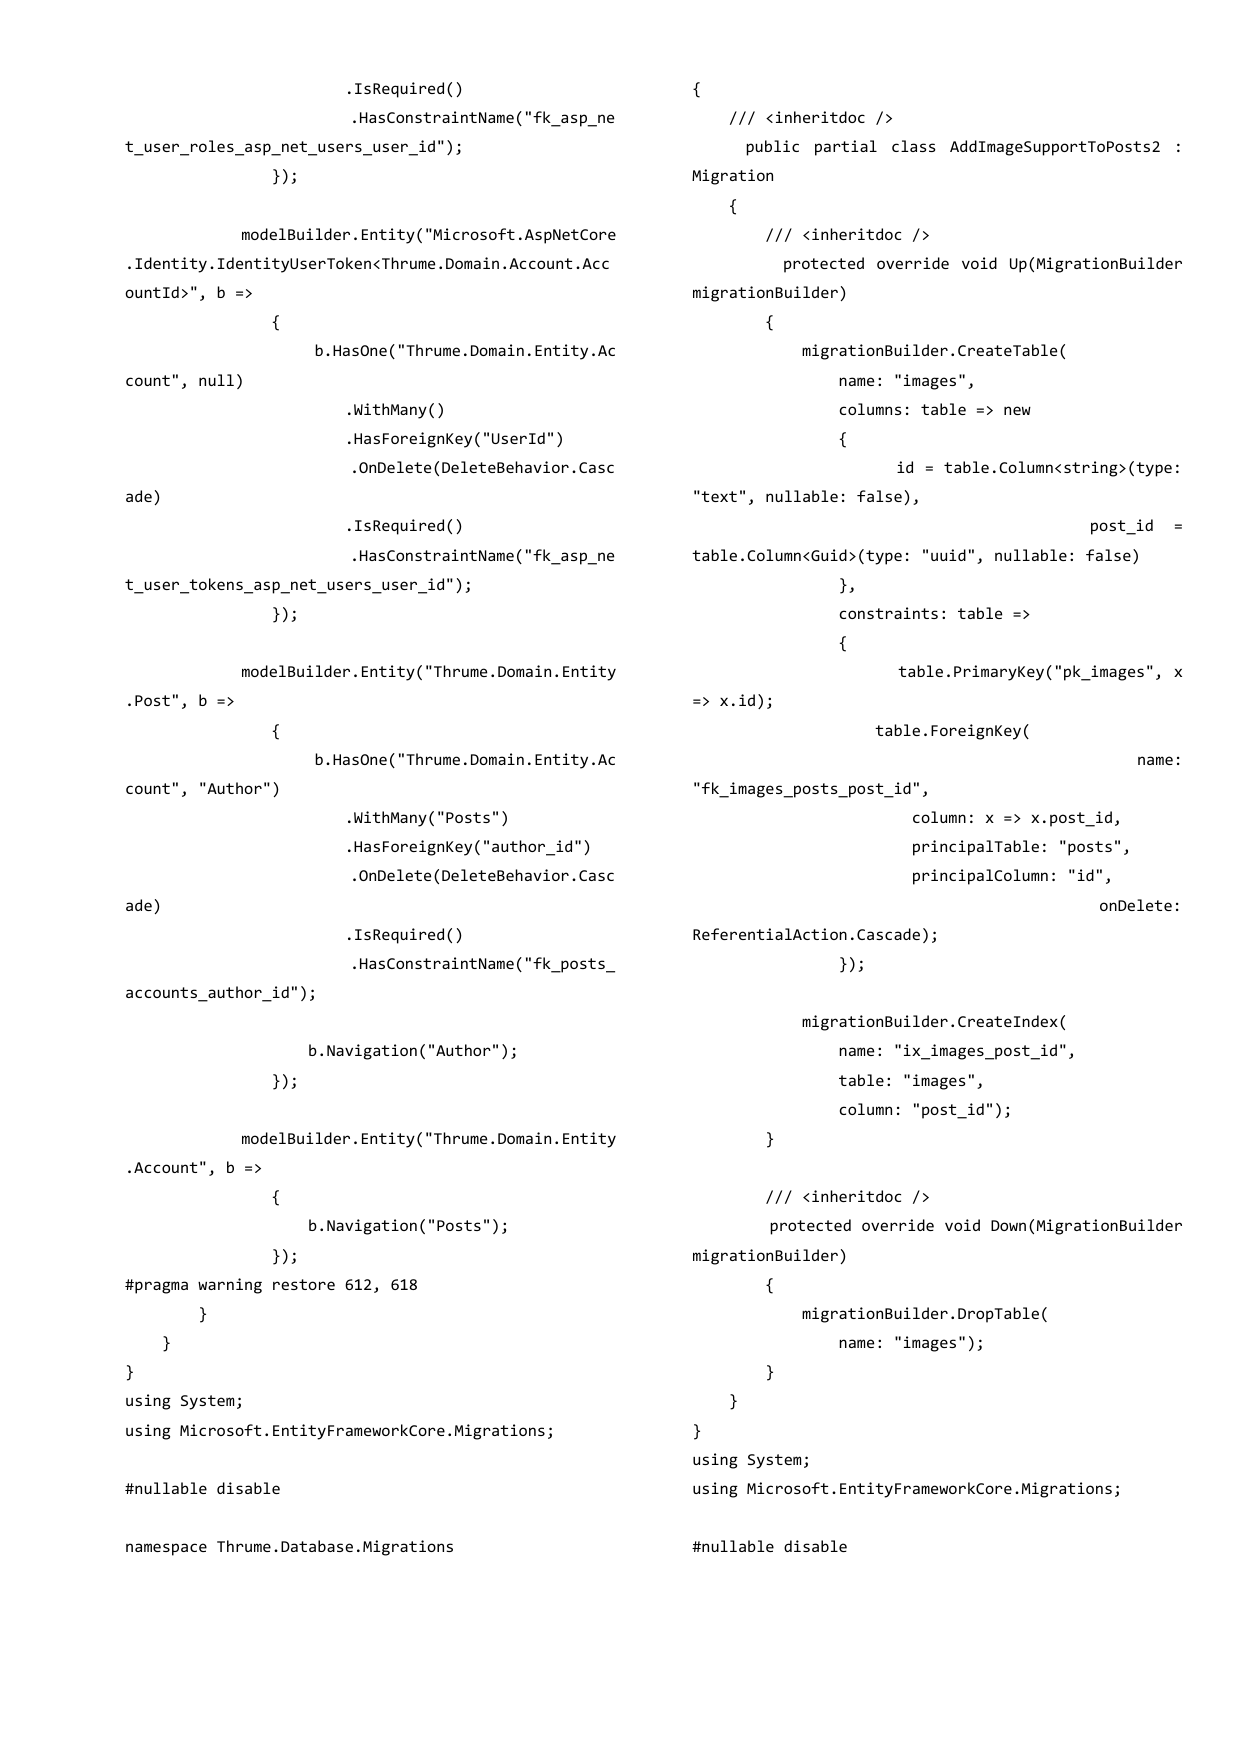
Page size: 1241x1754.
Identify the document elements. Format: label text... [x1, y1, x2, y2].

text }); [125, 604, 617, 624]
text /// <inheritdoc /> [692, 1187, 1184, 1207]
text modelBuilder.Entity("Thrume.Domain.Entity.Post", b => [125, 662, 617, 711]
text name: "fk_images_posts_post_id", [692, 750, 1184, 799]
text { [125, 312, 617, 332]
text b.HasOne("Thrume.Domain.Entity.Account", "Author") [125, 750, 617, 799]
text #pragma warning restore 612, 618 [125, 1275, 617, 1294]
text b.Navigation("Author"); [125, 1042, 617, 1061]
text } [692, 1129, 1184, 1149]
text .HasConstraintName("fk_asp_net_user_roles_asp_net_users_user_id"); [125, 108, 617, 157]
text column: "post_id"); [692, 1100, 1184, 1119]
text .HasForeignKey("UserId") [125, 429, 617, 449]
text name: "ix_images_post_id", [692, 1042, 1184, 1061]
text using Microsoft.EntityFrameworkCore.Migrations; [692, 1479, 1184, 1499]
text using System; [125, 1392, 617, 1411]
text protected override void Down(MigrationBuilder migrationBuilder) [692, 1217, 1184, 1265]
text onDelete: ReferentialAction.Cascade); [692, 896, 1184, 944]
text .WithMany() [125, 400, 617, 419]
text .HasConstraintName("fk_asp_net_user_tokens_asp_net_users_user_id"); [125, 546, 617, 594]
text }, [692, 575, 1184, 594]
text .HasForeignKey("author_id") [125, 837, 617, 857]
text id = table.Column<string>(type: "text", nullable: false), [692, 458, 1184, 507]
text { [692, 1275, 1184, 1294]
text #nullable disable [125, 1479, 617, 1499]
text post_id = table.Column<Guid>(type: "uuid", nullable: false) [692, 517, 1184, 565]
text }); [125, 1246, 617, 1265]
text { [125, 721, 617, 740]
text } [692, 1421, 1184, 1440]
text principalColumn: "id", [692, 867, 1184, 886]
text table.PrimaryKey("pk_images", x => x.id); [692, 662, 1184, 711]
text principalTable: "posts", [692, 837, 1184, 857]
text /// <inheritdoc /> [692, 225, 1184, 244]
text .WithMany("Posts") [125, 808, 617, 828]
text { [692, 429, 1184, 449]
text { [692, 312, 1184, 332]
text .IsRequired() [125, 79, 617, 99]
text constraints: table => [692, 604, 1184, 624]
text { [125, 1187, 617, 1207]
text b.Navigation("Posts"); [125, 1217, 617, 1236]
text public partial class AddImageSupportToPosts2 : Migration [692, 137, 1184, 186]
text .OnDelete(DeleteBehavior.Cascade) [125, 458, 617, 507]
text { [692, 196, 1184, 215]
text using Microsoft.EntityFrameworkCore.Migrations; [125, 1421, 617, 1440]
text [125, 1537, 617, 1557]
text } [692, 1362, 1184, 1382]
text columns: table => new [692, 400, 1184, 419]
text { [692, 79, 1184, 99]
text modelBuilder.Entity("Microsoft.AspNetCore.Identity.IdentityUserToken<Thrume.Domain.Account.AccountId>", b => [125, 225, 617, 303]
text }); [692, 954, 1184, 974]
text .HasConstraintName("fk_posts_accounts_author_id"); [125, 954, 617, 1003]
text } [125, 1304, 617, 1324]
text .IsRequired() [125, 925, 617, 944]
text #nullable disable [692, 1537, 1184, 1557]
text table.ForeignKey( [692, 721, 1184, 740]
text .OnDelete(DeleteBehavior.Cascade) [125, 867, 617, 915]
text column: x => x.post_id, [692, 808, 1184, 828]
text migrationBuilder.DropTable( [692, 1304, 1184, 1324]
text .IsRequired() [125, 517, 617, 536]
text name: "images"); [692, 1333, 1184, 1353]
text protected override void Up(MigrationBuilder migrationBuilder) [692, 254, 1184, 303]
text migrationBuilder.CreateTable( [692, 342, 1184, 361]
text table: "images", [692, 1071, 1184, 1090]
text }); [125, 1071, 617, 1090]
text }); [125, 167, 617, 186]
text } [125, 1333, 617, 1353]
text using System; [692, 1450, 1184, 1469]
text } [692, 1392, 1184, 1411]
text migrationBuilder.CreateIndex( [692, 1012, 1184, 1032]
text modelBuilder.Entity("Thrume.Domain.Entity.Account", b => [125, 1129, 617, 1178]
text } [125, 1362, 617, 1382]
text { [692, 633, 1184, 653]
text /// <inheritdoc /> [692, 108, 1184, 128]
text b.HasOne("Thrume.Domain.Entity.Account", null) [125, 342, 617, 390]
text name: "images", [692, 371, 1184, 390]
